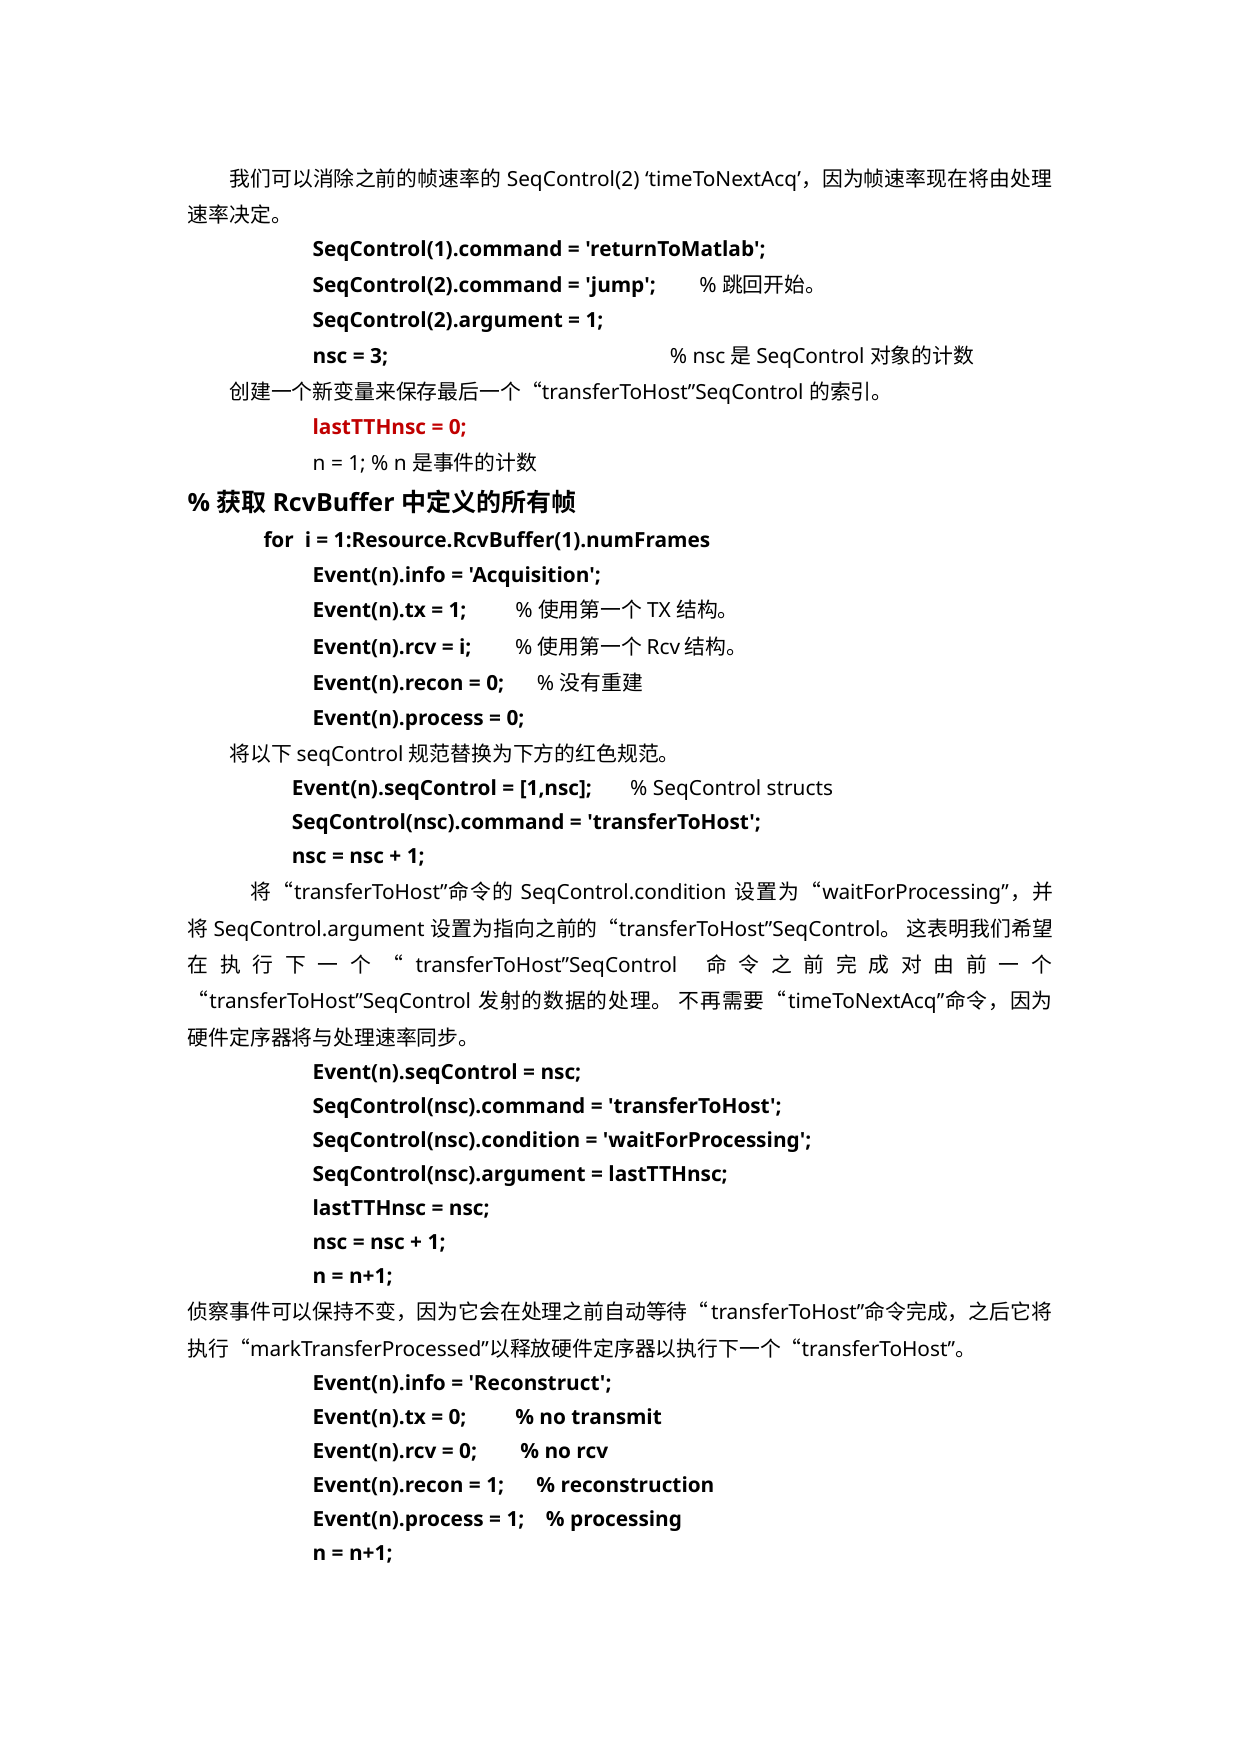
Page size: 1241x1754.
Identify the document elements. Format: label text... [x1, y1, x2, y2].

text SeqControl(nsc).argument = lastTTHnsc; [187, 1159, 1053, 1188]
text Event(n).recon = 0; % 没有重建 [187, 666, 1053, 697]
text Event(n).info = 'Reconstruct'; [187, 1368, 1053, 1397]
text % 获取 RcvBuffer 中定义的所有帧 [187, 482, 1053, 518]
text lastTTHnsc = nsc; [187, 1193, 1053, 1222]
text SeqControl(2).command = 'jump'; % 跳回开始。 [187, 269, 1053, 299]
text SeqControl(1).command = 'returnToMatlab'; [187, 234, 1053, 263]
text n = n+1; [187, 1261, 1053, 1290]
text Event(n).rcv = i; % 使用第一个 Rcv结构。 [187, 630, 1053, 660]
text nsc = 3; % nsc 是 SeqControl 对象的计数 [187, 339, 1053, 369]
text Event(n).seqControl = nsc; [187, 1057, 1053, 1086]
text Event(n).recon = 1; % reconstruction [187, 1470, 1053, 1499]
text for i = 1:Resource.RcvBuffer(1).numFrames [187, 526, 1053, 554]
text Event(n).tx = 0; % no transmit [187, 1402, 1053, 1431]
text 我们可以消除之前的帧速率的 SeqControl(2) ‘timeToNextAcq’，因为帧速率现在将由处理速率决定。 [187, 162, 1053, 228]
text Event(n).info = 'Acquisition'; [187, 560, 1053, 588]
text 将“transferToHost”命令的 SeqControl.condition 设置为“waitForProcessing”，并将 SeqControl.argument 设置为指向之前的“transferToHost”SeqControl。 这表明我们希望在执行下一个“transferToHost”SeqControl 命令之前完成对由前一个“transferToHost”SeqControl 发射的数据的处理。 不再需要“timeToNextAcq”命令，因为硬件定序器将与处理速率同步。 [187, 875, 1053, 1051]
text 侦察事件可以保持不变，因为它会在处理之前自动等待“transferToHost”命令完成，之后它将执行“markTransferProcessed”以释放硬件定序器以执行下一个“transferToHost”。 [187, 1296, 1053, 1362]
text 将以下 seqControl 规范替换为下方的红色规范。 [187, 737, 1053, 767]
text SeqControl(nsc).condition = 'waitForProcessing'; [187, 1125, 1053, 1154]
text Event(n).tx = 1; % 使用第一个 TX 结构。 [187, 594, 1053, 624]
text SeqControl(nsc).command = 'transferToHost'; [187, 807, 1053, 836]
text Event(n).rcv = 0; % no rcv [187, 1436, 1053, 1465]
text SeqControl(nsc).command = 'transferToHost'; [187, 1091, 1053, 1119]
text n = 1; % n 是事件的计数 [187, 446, 1053, 476]
text SeqControl(2).argument = 1; [187, 305, 1053, 333]
text 创建一个新变量来保存最后一个“transferToHost”SeqControl 的索引。 [187, 375, 1053, 406]
text nsc = nsc + 1; [187, 1227, 1053, 1256]
text nsc = nsc + 1; [187, 841, 1053, 870]
text Event(n).process = 1; % processing [187, 1504, 1053, 1533]
text n = n+1; [187, 1538, 1053, 1567]
text Event(n).seqControl = [1,nsc]; % SeqControl structs [187, 773, 1053, 802]
text lastTTHnsc = 0; [187, 412, 1053, 440]
text Event(n).process = 0; [187, 703, 1053, 731]
